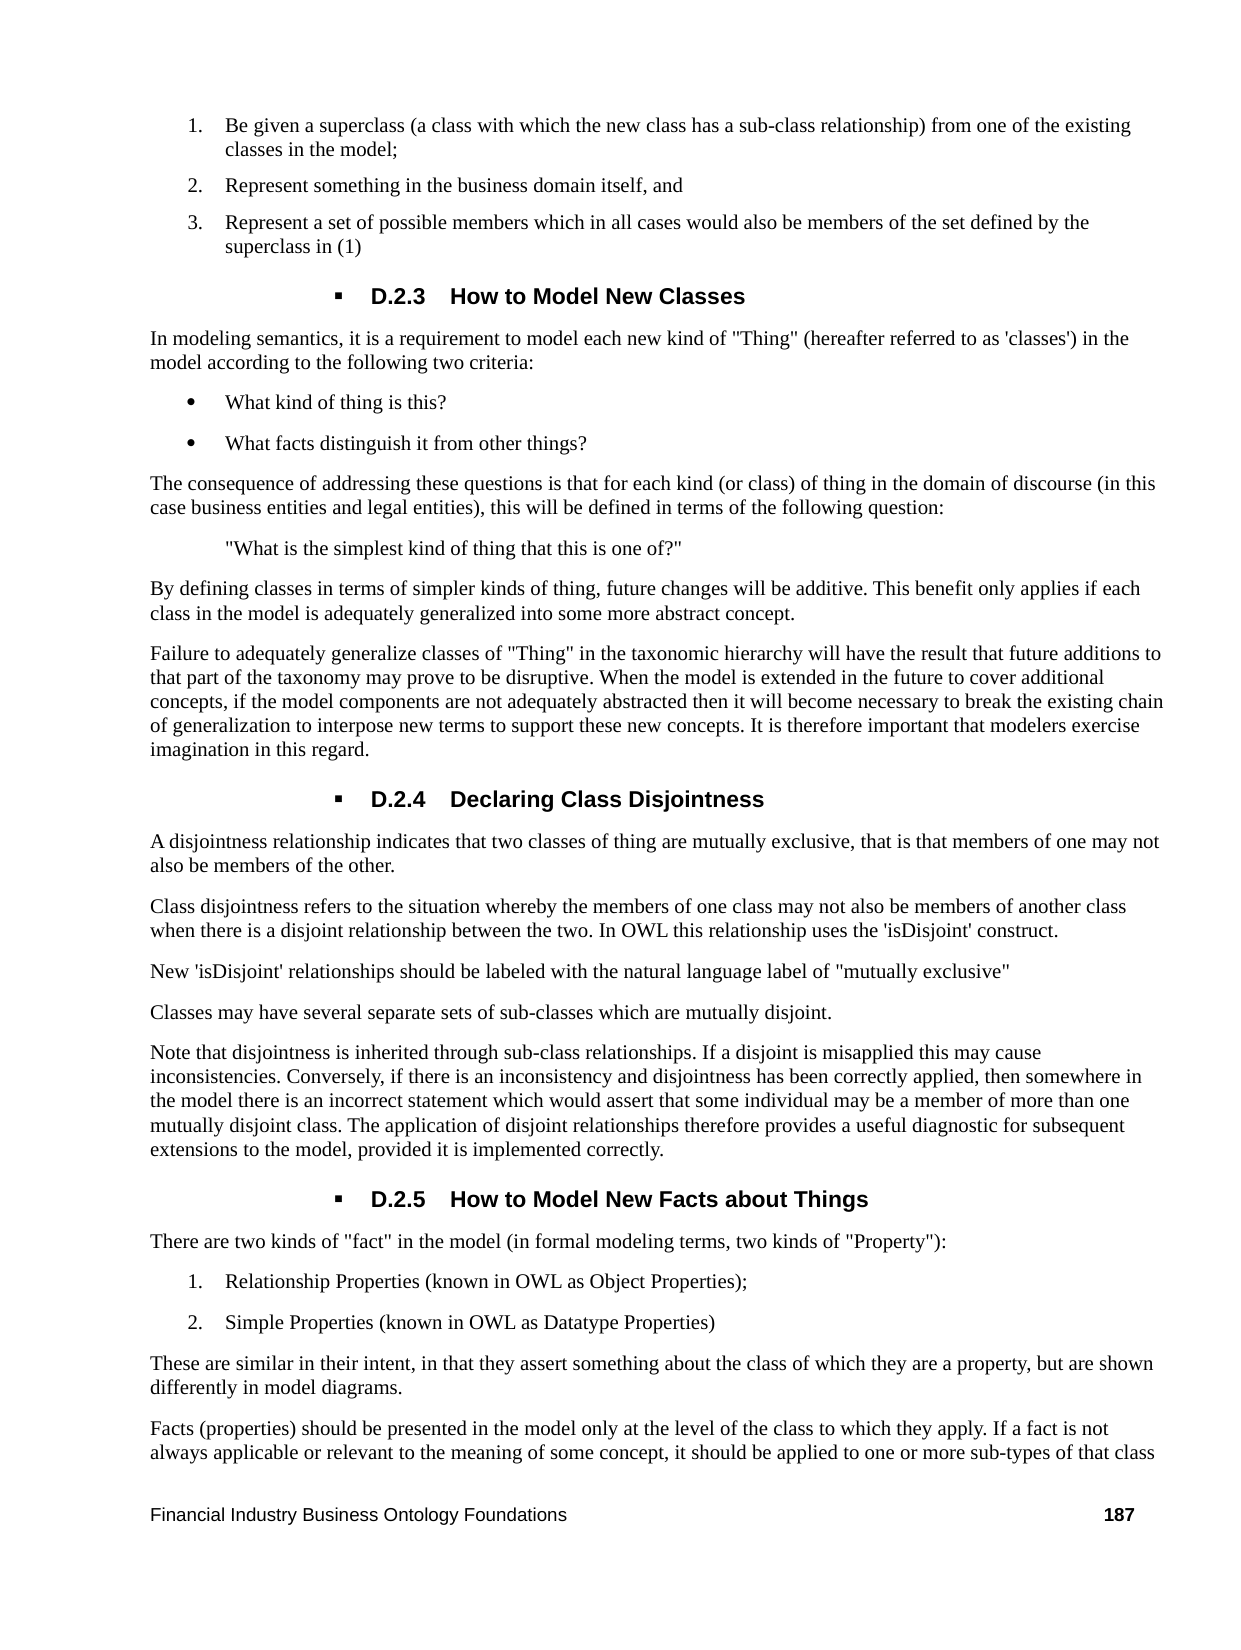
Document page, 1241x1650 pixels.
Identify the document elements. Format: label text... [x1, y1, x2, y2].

text "What is the simplest kind of thing that this is one of?" [225, 536, 1165, 560]
list What facts distinguish it from other things? [187, 431, 1165, 455]
text A disjointness relationship indicates that two classes of thing are mutually exclusive, that is that members of one may not also be members of the other. [150, 829, 1165, 877]
text Failure to adequately generalize classes of "Thing" in the taxonomic hierarchy will have the result that future additions to that part of the taxonomy may prove to be disruptive. When the model is extended in the future to cover additional concepts, if the model components are not adequately abstracted then it will become necessary to break the existing chain of generalization to interpose new terms to support these new concepts. It is therefore important that modelers exercise imagination in this regard. [150, 641, 1165, 761]
list What kind of thing is this? [187, 390, 1165, 414]
text The consequence of addressing these questions is that for each kind (or class) of thing in the domain of discourse (in this case business entities and legal entities), this will be defined in terms of the following question: [150, 471, 1165, 519]
list Be given a superclass (a class with which the new class has a sub-class relationship) from one of the existing classes in the model; [187, 112, 1165, 161]
text Classes may have several separate sets of sub-classes which are mutually disjoint. [150, 999, 1165, 1024]
list Represent something in the business domain itself, and [187, 173, 1165, 197]
list Relationship Properties (known in OWL as Object Properties); [187, 1269, 1165, 1293]
text There are two kinds of "fact" in the model (in formal modeling terms, two kinds of "Property"): [150, 1229, 1165, 1253]
text New 'isDisjoint' relationships should be labeled with the natural language label of "mutually exclusive" [150, 959, 1165, 983]
list Represent a set of possible members which in all cases would also be members of the set defined by the superclass in (1) [187, 210, 1165, 258]
subtitle D.2.5 How to Model New Facts about Things [333, 1186, 1165, 1212]
text These are similar in their intent, in that they assert something about the class of which they are a property, but are shown differently in model diagrams. [150, 1351, 1165, 1399]
text Note that disjointness is inherited through sub-class relationships. If a disjoint is misapplied this may cause inconsistencies. Conversely, if there is an inconsistency and disjointness has been correctly applied, then somewhere in the model there is an incorrect statement which would assert that some individual may be a member of more than one mutually disjoint class. The application of disjoint relationships therefore provides a useful diagnostic for subsequent extensions to the model, provided it is implemented correctly. [150, 1040, 1165, 1161]
text By defining classes in terms of simpler kinds of thing, future changes will be additive. This benefit only applies if each class in the model is adequately generalized into some more abstract concept. [150, 576, 1165, 624]
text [150, 1416, 1165, 1464]
list Simple Properties (known in OWL as Datatype Properties) [187, 1310, 1165, 1334]
text In modeling semantics, it is a requirement to model each new kind of "Thing" (hereafter referred to as 'classes') in the model according to the following two criteria: [150, 326, 1165, 374]
subtitle D.2.4 Declaring Class Disjointness [333, 786, 1165, 813]
text Class disjointness refers to the situation whereby the members of one class may not also be members of another class when there is a disjoint relationship between the two. In OWL this relationship uses the 'isDisjoint' construct. [150, 894, 1165, 942]
subtitle D.2.3 How to Model New Classes [333, 283, 1165, 309]
